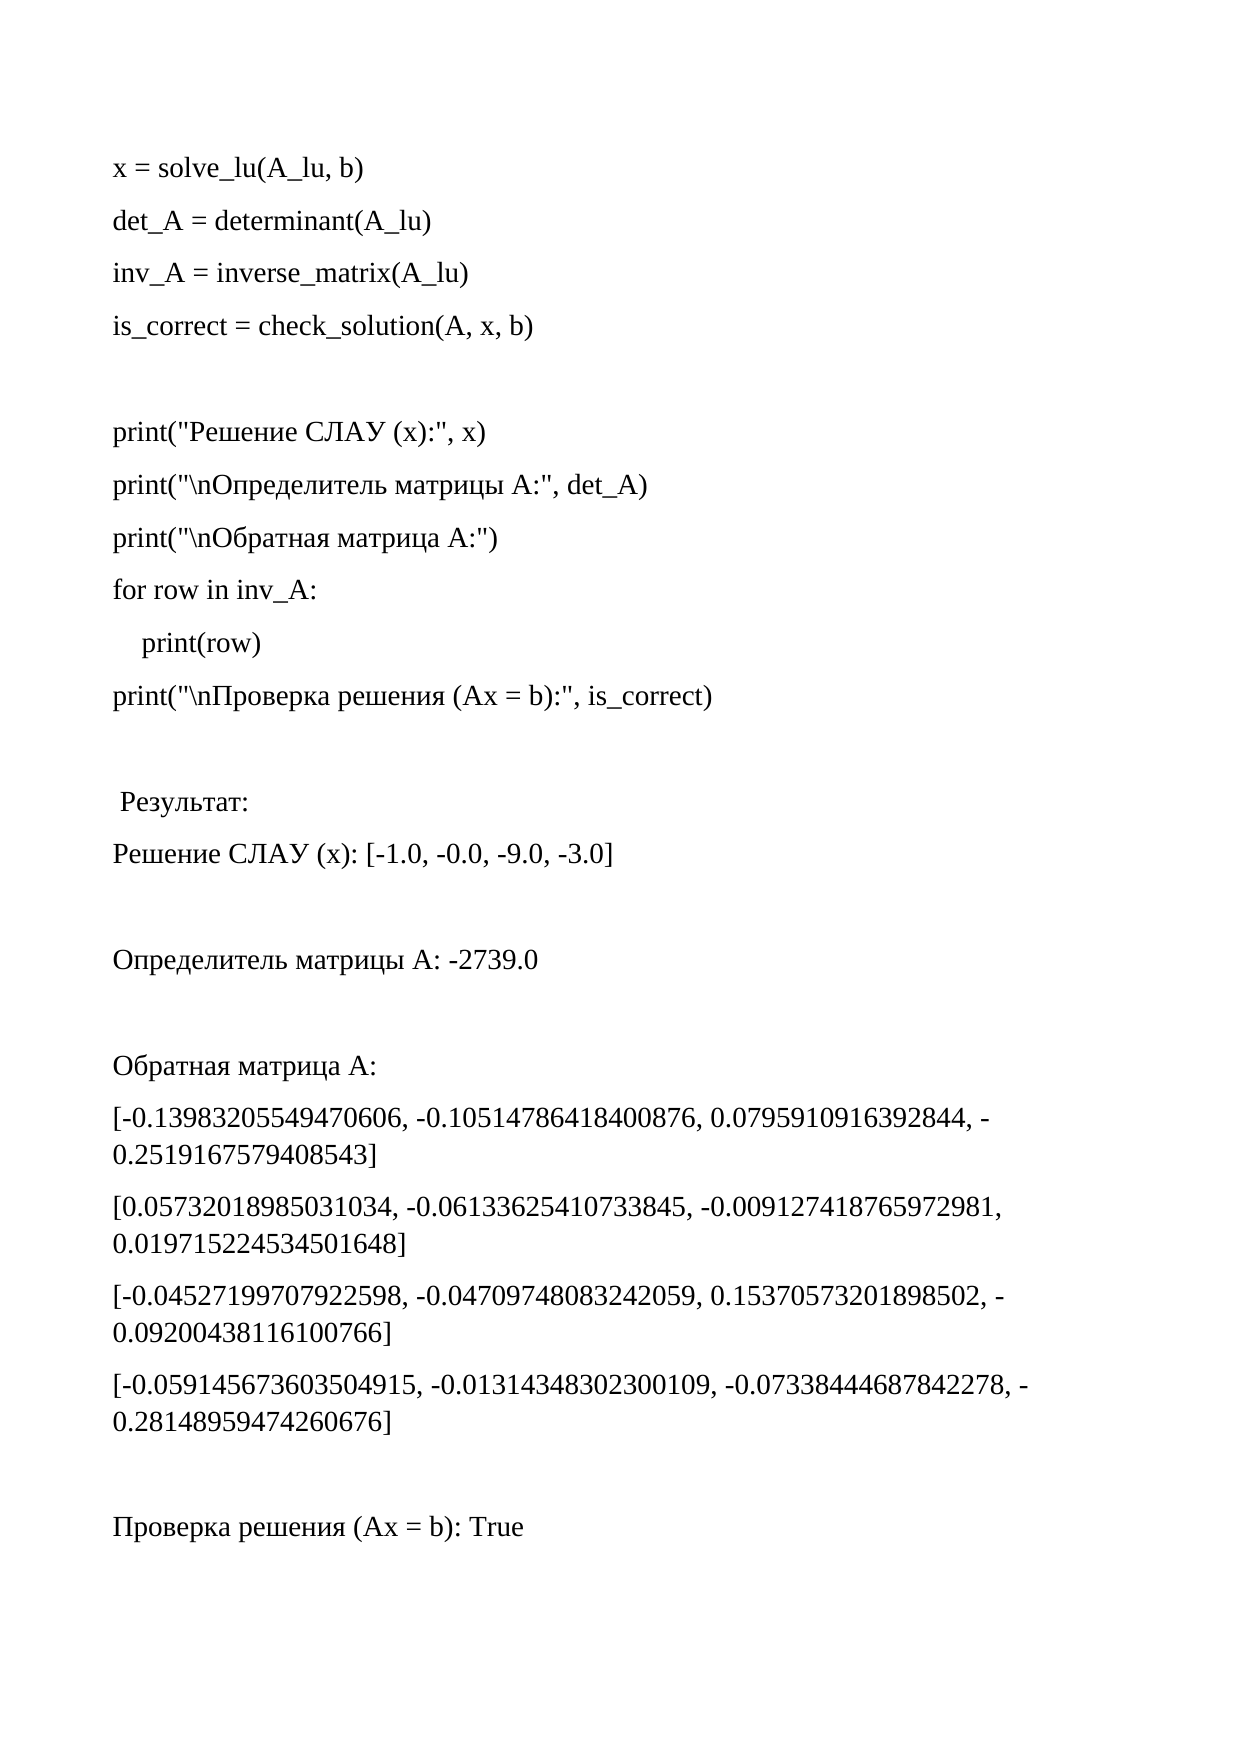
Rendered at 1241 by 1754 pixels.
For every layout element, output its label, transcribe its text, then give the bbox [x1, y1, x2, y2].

text for row in inv_A: [112, 572, 1128, 606]
text det_A = determinant(A_lu) [112, 203, 1128, 236]
text Результат: [112, 784, 1128, 817]
text print("\nПроверка решения (Ax = b):", is_correct) [112, 678, 1128, 712]
text print("\nОпределитель матрицы A:", det_A) [112, 467, 1128, 500]
text is_correct = check_solution(A, x, b) [112, 308, 1128, 342]
text [-0.04527199707922598, -0.04709748083242059, 0.15370573201898502, -0.09200438116100766] [112, 1278, 1128, 1348]
text x = solve_lu(A_lu, b) [112, 150, 1128, 183]
text print("\nОбратная матрица A:") [112, 520, 1128, 553]
text inv_A = inverse_matrix(A_lu) [112, 256, 1128, 289]
text print("Решение СЛАУ (x):", x) [112, 414, 1128, 448]
text Определитель матрицы A: -2739.0 [112, 942, 1128, 976]
text Проверка решения (Ax = b): True [112, 1509, 1128, 1543]
text print(row) [112, 625, 1128, 659]
text [0.05732018985031034, -0.06133625410733845, -0.009127418765972981, 0.019715224534501648] [112, 1189, 1128, 1259]
text [-0.13983205549470606, -0.10514786418400876, 0.0795910916392844, -0.2519167579408543] [112, 1101, 1128, 1170]
text Решение СЛАУ (x): [-1.0, -0.0, -9.0, -3.0] [112, 837, 1128, 870]
text [-0.059145673603504915, -0.01314348302300109, -0.07338444687842278, -0.28148959474260676] [112, 1367, 1128, 1437]
text Обратная матрица A: [112, 1048, 1128, 1081]
